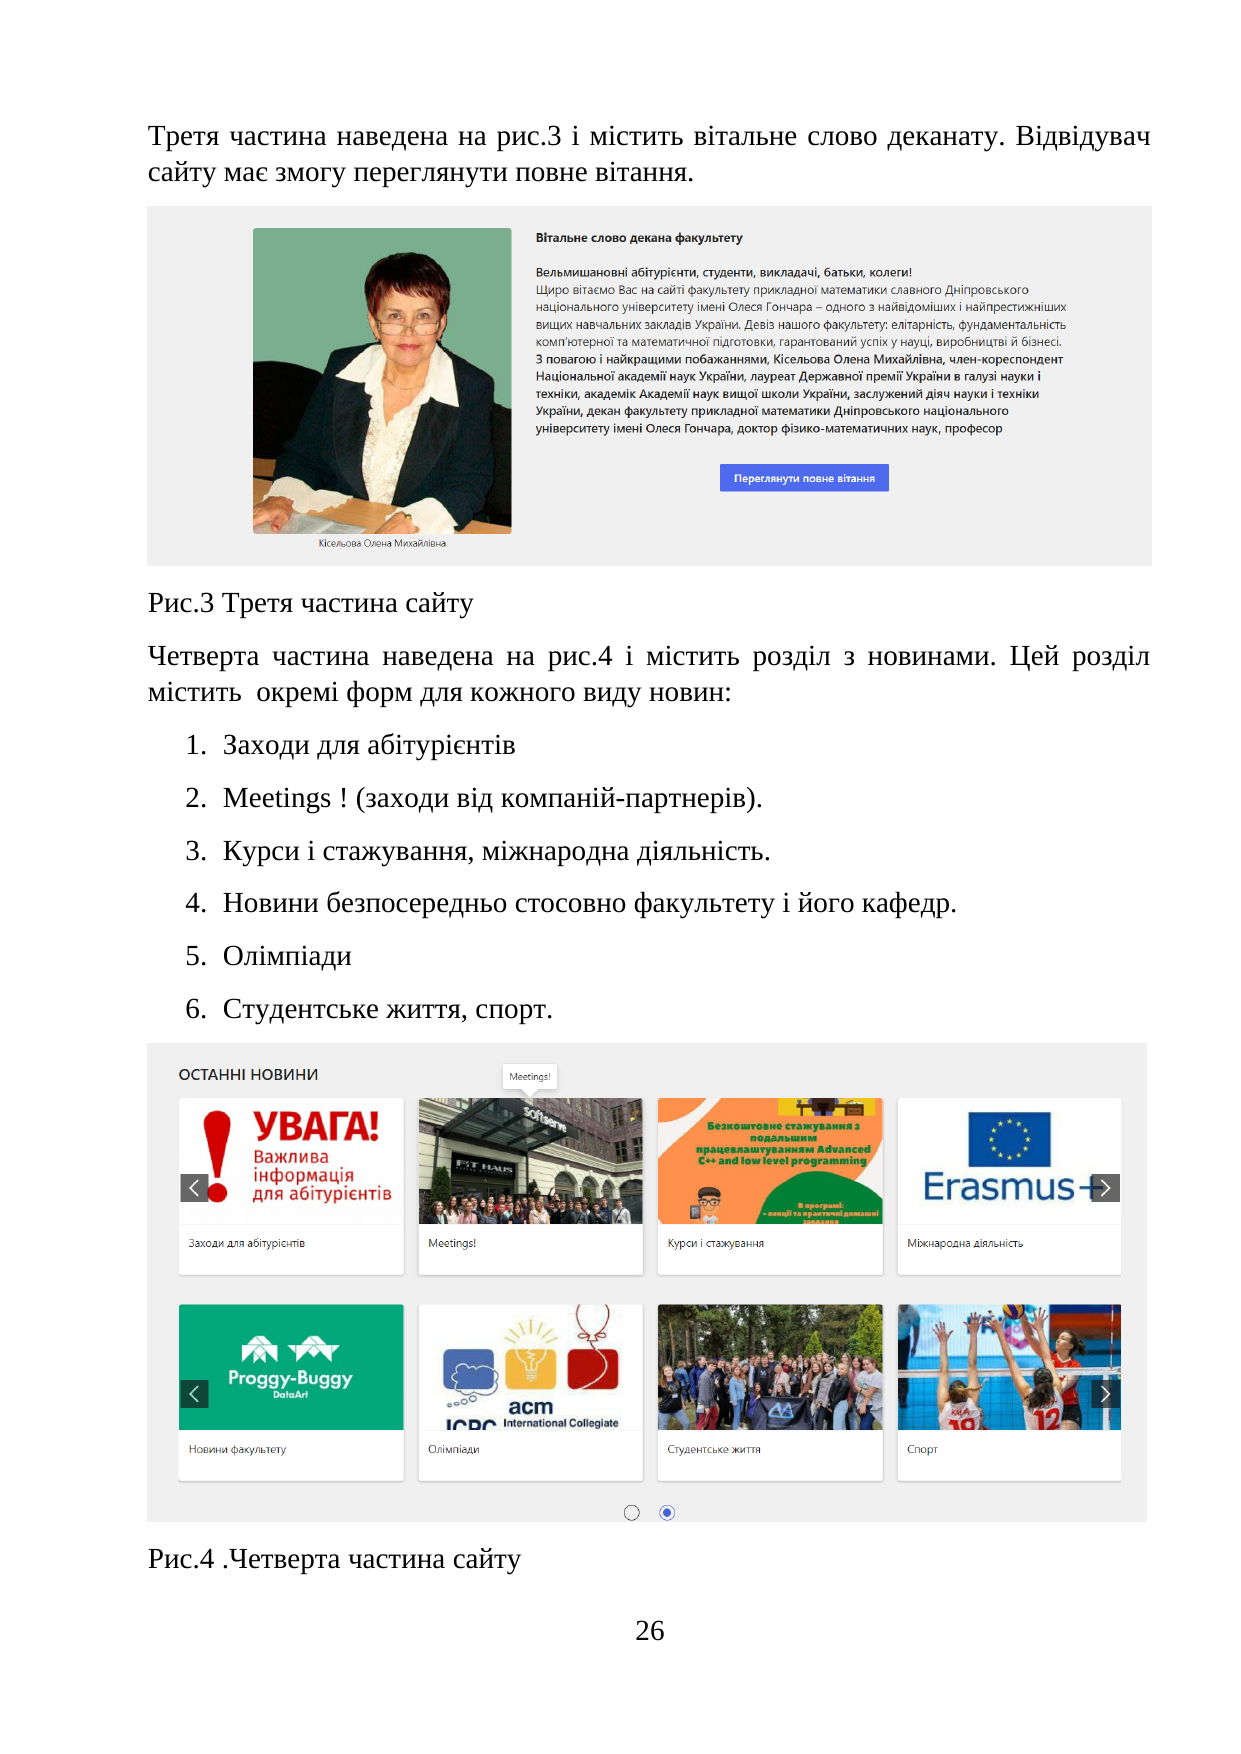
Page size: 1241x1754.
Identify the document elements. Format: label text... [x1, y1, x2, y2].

picture [147, 206, 1152, 566]
list Курси і стажування, міжнародна діяльність. [185, 833, 1152, 866]
list Заходи для абітурієнтів [185, 727, 1152, 761]
text Третя частина наведена на рис.3 і містить вітальне слово деканату. Відвідувач сайту має змогу переглянути повне вітання. [148, 118, 1152, 188]
text Рис.3 Третя частина сайту [148, 585, 1152, 619]
list Новини безпосередньо стосовно факультету і його кафедр. [185, 885, 1152, 919]
text Четверта частина наведена на рис.4 і містить розділ з новинами. Цей розділ містить окремі форм для кожного виду новин: [148, 638, 1152, 708]
text Рис.4 .Четверта частина сайту [148, 1541, 1152, 1574]
picture [147, 1043, 1147, 1522]
list Студентське життя, спорт. [185, 991, 1152, 1024]
list Олімпіади [185, 938, 1152, 972]
list Мeetings ! (заходи від компаній-партнерів). [185, 780, 1152, 813]
